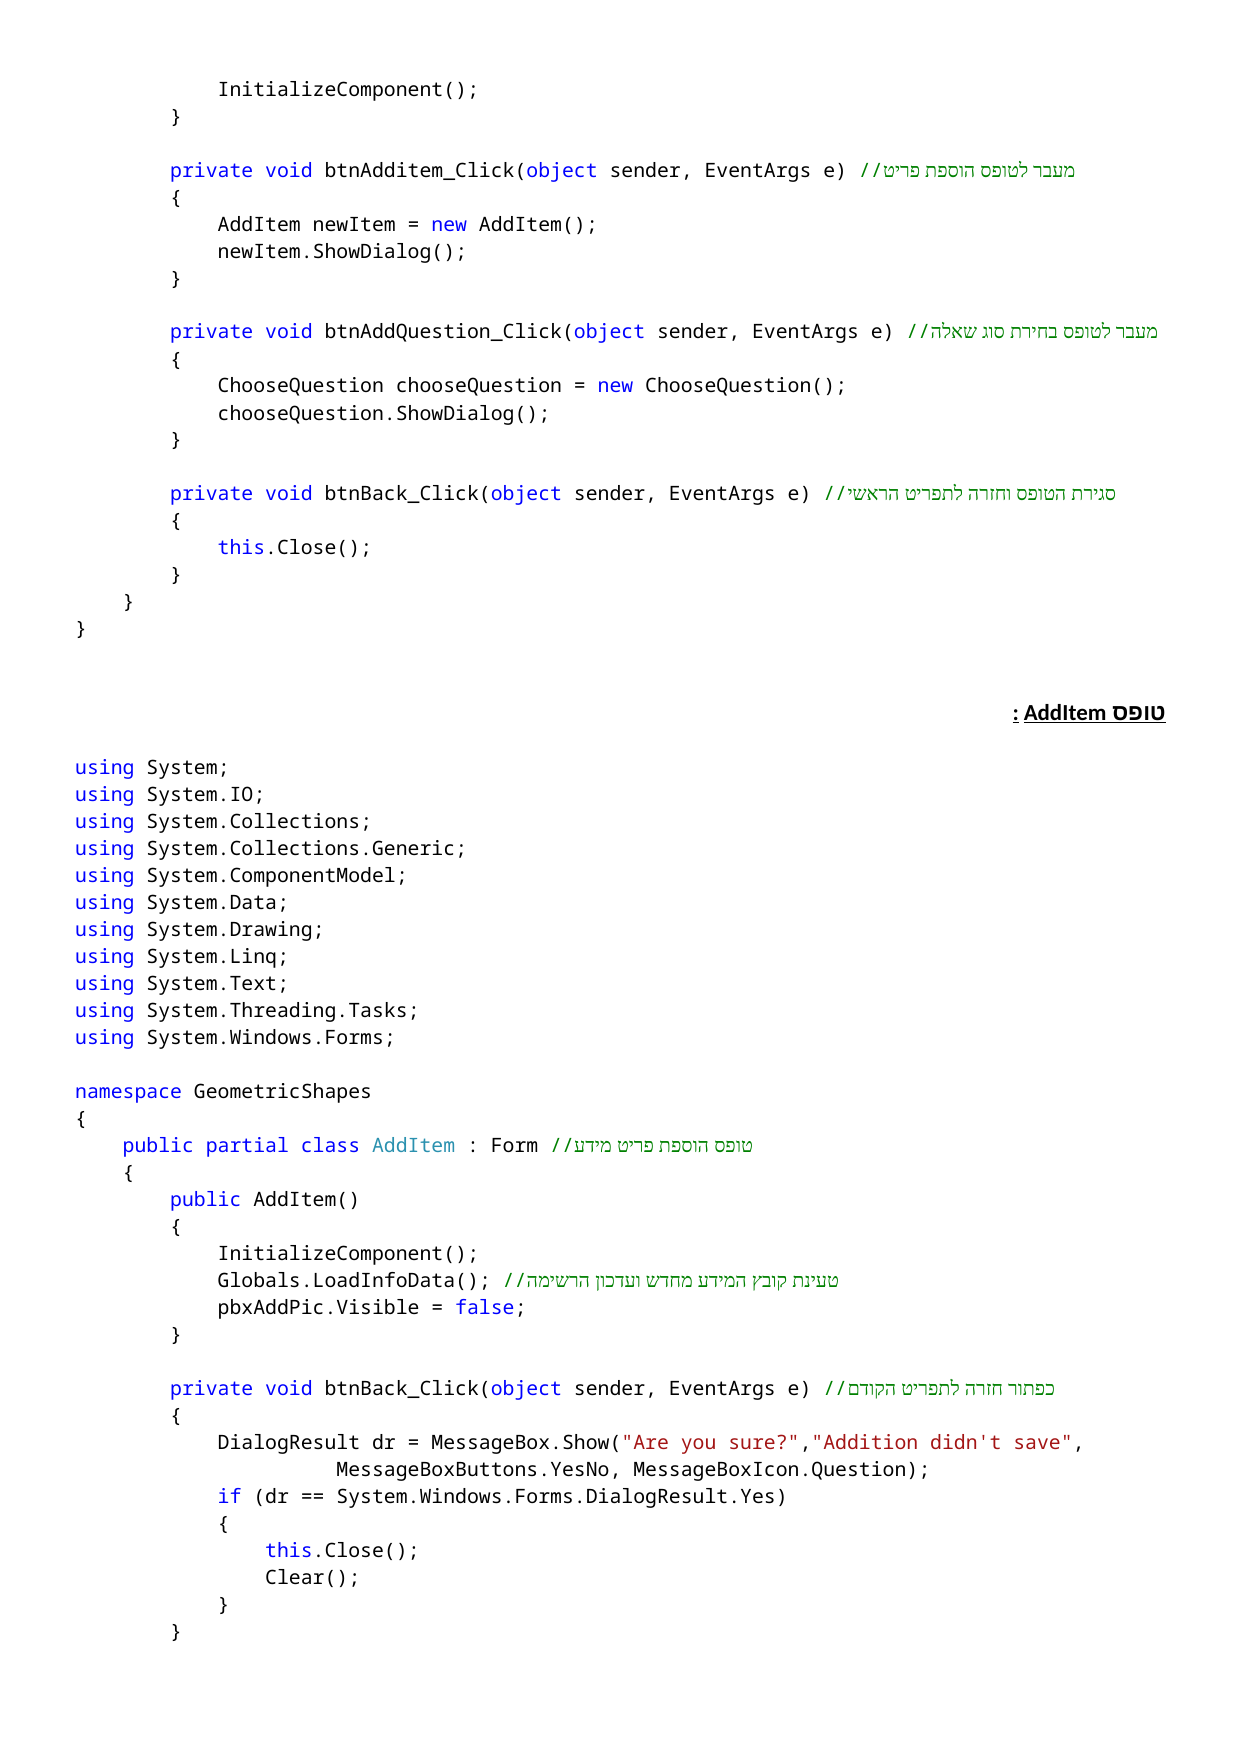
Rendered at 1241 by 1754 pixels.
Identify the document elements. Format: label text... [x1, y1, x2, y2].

text using System.Threading.Tasks; [75, 996, 1165, 1023]
text } [75, 1617, 1165, 1644]
text this.Close(); [75, 1536, 1165, 1563]
text using System.Collections.Generic; [75, 834, 1165, 862]
text { [75, 507, 1165, 534]
text } [75, 426, 1165, 453]
text using System.Text; [75, 969, 1165, 996]
text } [75, 614, 1165, 642]
text } [75, 1590, 1165, 1617]
text if (dr == System.Windows.Forms.DialogResult.Yes) [75, 1482, 1165, 1509]
text AddItem newItem = new AddItem(); [75, 210, 1165, 237]
text using System.Data; [75, 888, 1165, 916]
text Globals.LoadInfoData(); //טעינת קובץ המידע מחדש ועדכון הרשימה [75, 1266, 1165, 1293]
text private void btnBack_Click(object sender, EventArgs e) //כפתור חזרה לתפריט הקודם [75, 1374, 1165, 1401]
text chooseQuestion.ShowDialog(); [75, 399, 1165, 426]
text public AddItem() [75, 1185, 1165, 1212]
text using System.IO; [75, 781, 1165, 808]
text InitializeComponent(); [75, 1239, 1165, 1266]
text { [75, 1401, 1165, 1428]
text private void btnAdditem_Click(object sender, EventArgs e) //מעבר לטופס הוספת פריט [75, 156, 1165, 183]
text InitializeComponent(); [75, 75, 1165, 102]
text newItem.ShowDialog(); [75, 237, 1165, 264]
text { [75, 1509, 1165, 1536]
text { [75, 183, 1165, 210]
text private void btnBack_Click(object sender, EventArgs e) //סגירת הטופס וחזרה לתפריט הראשי [75, 480, 1165, 507]
text using System.Collections; [75, 808, 1165, 834]
text pbxAddPic.Visible = false; [75, 1293, 1165, 1320]
text MessageBoxButtons.YesNo, MessageBoxIcon.Question); [75, 1455, 1165, 1482]
text using System.Drawing; [75, 916, 1165, 942]
text } [75, 102, 1165, 129]
text namespace GeometricShapes [75, 1077, 1165, 1104]
text { [75, 345, 1165, 372]
text { [75, 1212, 1165, 1239]
text } [75, 561, 1165, 588]
text using System; [75, 754, 1165, 781]
text private void btnAddQuestion_Click(object sender, EventArgs e) //מעבר לטופס בחירת סוג שאלה [75, 318, 1165, 345]
text ChooseQuestion chooseQuestion = new ChooseQuestion(); [75, 372, 1165, 399]
text this.Close(); [75, 534, 1165, 561]
text Clear(); [75, 1563, 1165, 1590]
text } [75, 264, 1165, 291]
text using System.Linq; [75, 942, 1165, 969]
text using System.Windows.Forms; [75, 1023, 1165, 1050]
text using System.ComponentModel; [75, 862, 1165, 888]
text } [75, 588, 1165, 614]
text DialogResult dr = MessageBox.Show("Are you sure?","Addition didn't save", [75, 1428, 1165, 1455]
text } [75, 1320, 1165, 1347]
text { [75, 1104, 1165, 1131]
text : AddItem טופס [75, 698, 1165, 726]
text public partial class AddItem : Form //טופס הוספת פריט מידע [75, 1131, 1165, 1158]
text { [75, 1158, 1165, 1185]
